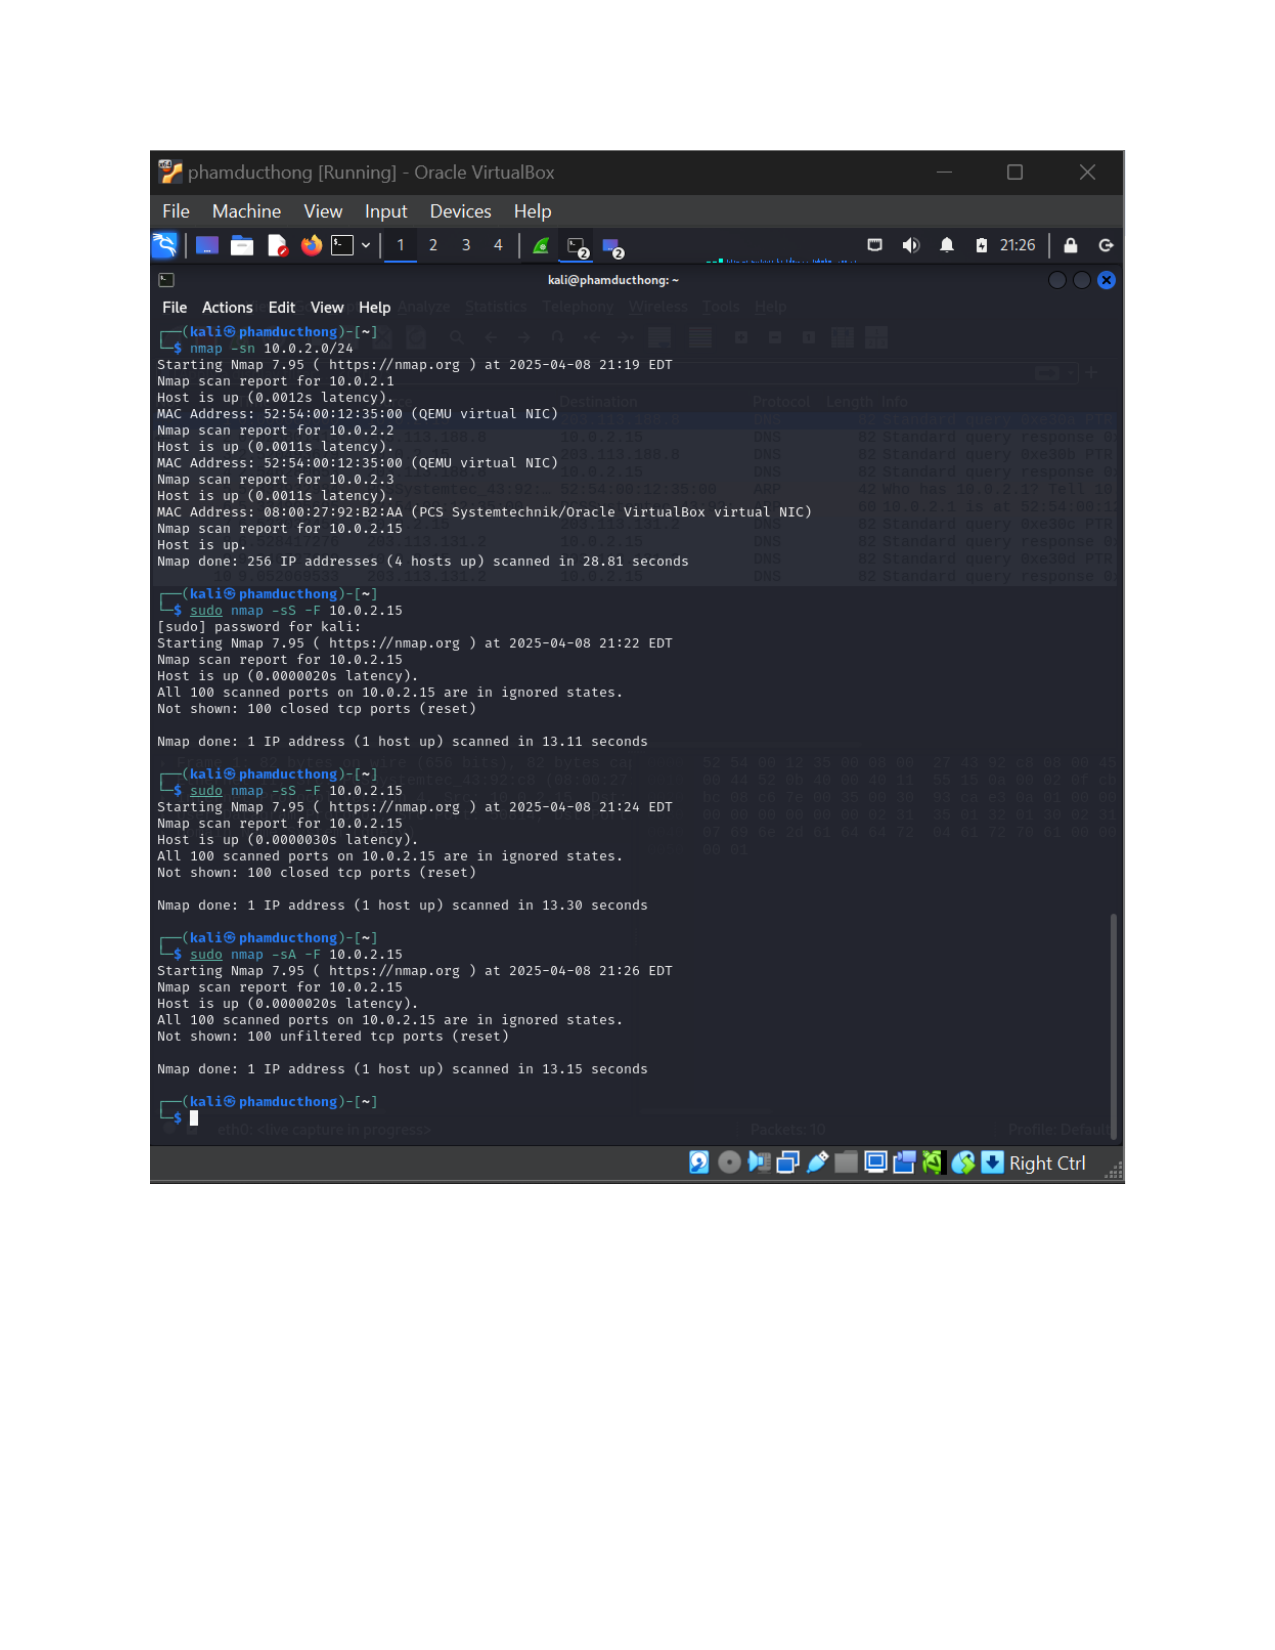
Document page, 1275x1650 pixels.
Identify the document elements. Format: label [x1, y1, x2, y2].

picture [150, 150, 1125, 1184]
